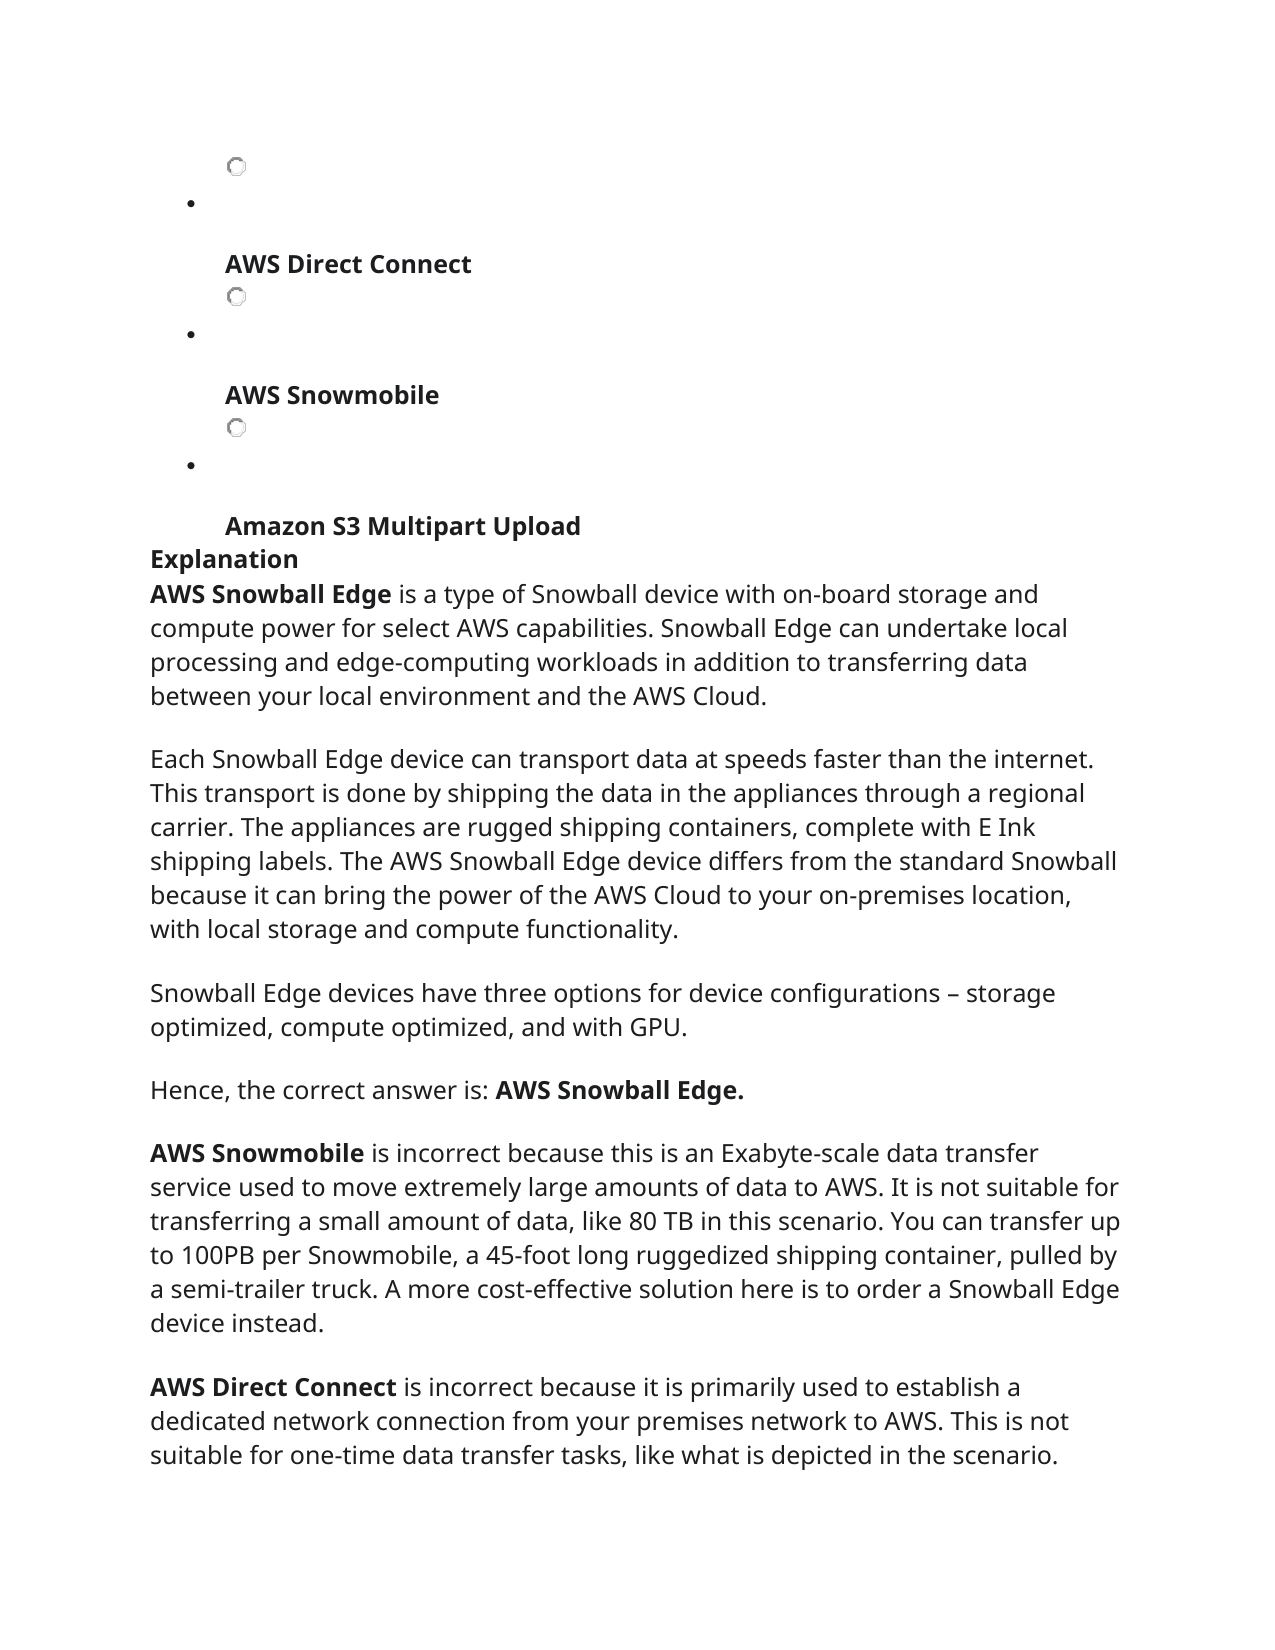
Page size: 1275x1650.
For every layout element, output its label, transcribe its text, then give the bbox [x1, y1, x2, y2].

text AWS Snowmobile [225, 377, 1125, 411]
text AWS Snowmobile is incorrect because this is an Exabyte-scale data transfer service used to move extremely large amounts of data to AWS. It is not suitable for transferring a small amount of data, like 80 TB in this scenario. You can transfer up to 100PB per Snowmobile, a 45-foot long ruggedized shipping container, pulled by a semi-trailer truck. A more cost-effective solution here is to order a Snowball Edge device instead. [150, 1136, 1125, 1340]
text Each Snowball Edge device can transport data at speeds faster than the internet. This transport is done by shipping the data in the appliances through a regional carrier. The appliances are rugged shipping containers, complete with E Ink shipping labels. The AWS Snowball Edge device differs from the standard Snowball because it can bring the power of the AWS Cloud to your on-premises location, with local storage and compute functionality. [150, 742, 1125, 946]
text Snowball Edge devices have three options for device configurations – storage optimized, compute optimized, and with GPU. [150, 975, 1125, 1043]
text Explanation [150, 542, 1125, 576]
text AWS Direct Connect [225, 247, 1125, 281]
text AWS Direct Connect is incorrect because it is primarily used to establish a dedicated network connection from your premises network to AWS. This is not suitable for one-time data transfer tasks, like what is depicted in the scenario. [150, 1369, 1125, 1471]
text Amazon S3 Multipart Upload [225, 508, 1125, 542]
text Hence, the correct answer is: AWS Snowball Edge. [150, 1072, 1125, 1107]
text AWS Snowball Edge is a type of Snowball device with on-board storage and compute power for select AWS capabilities. Snowball Edge can undertake local processing and edge-computing workloads in addition to transferring data between your local environment and the AWS Cloud. [150, 576, 1125, 712]
